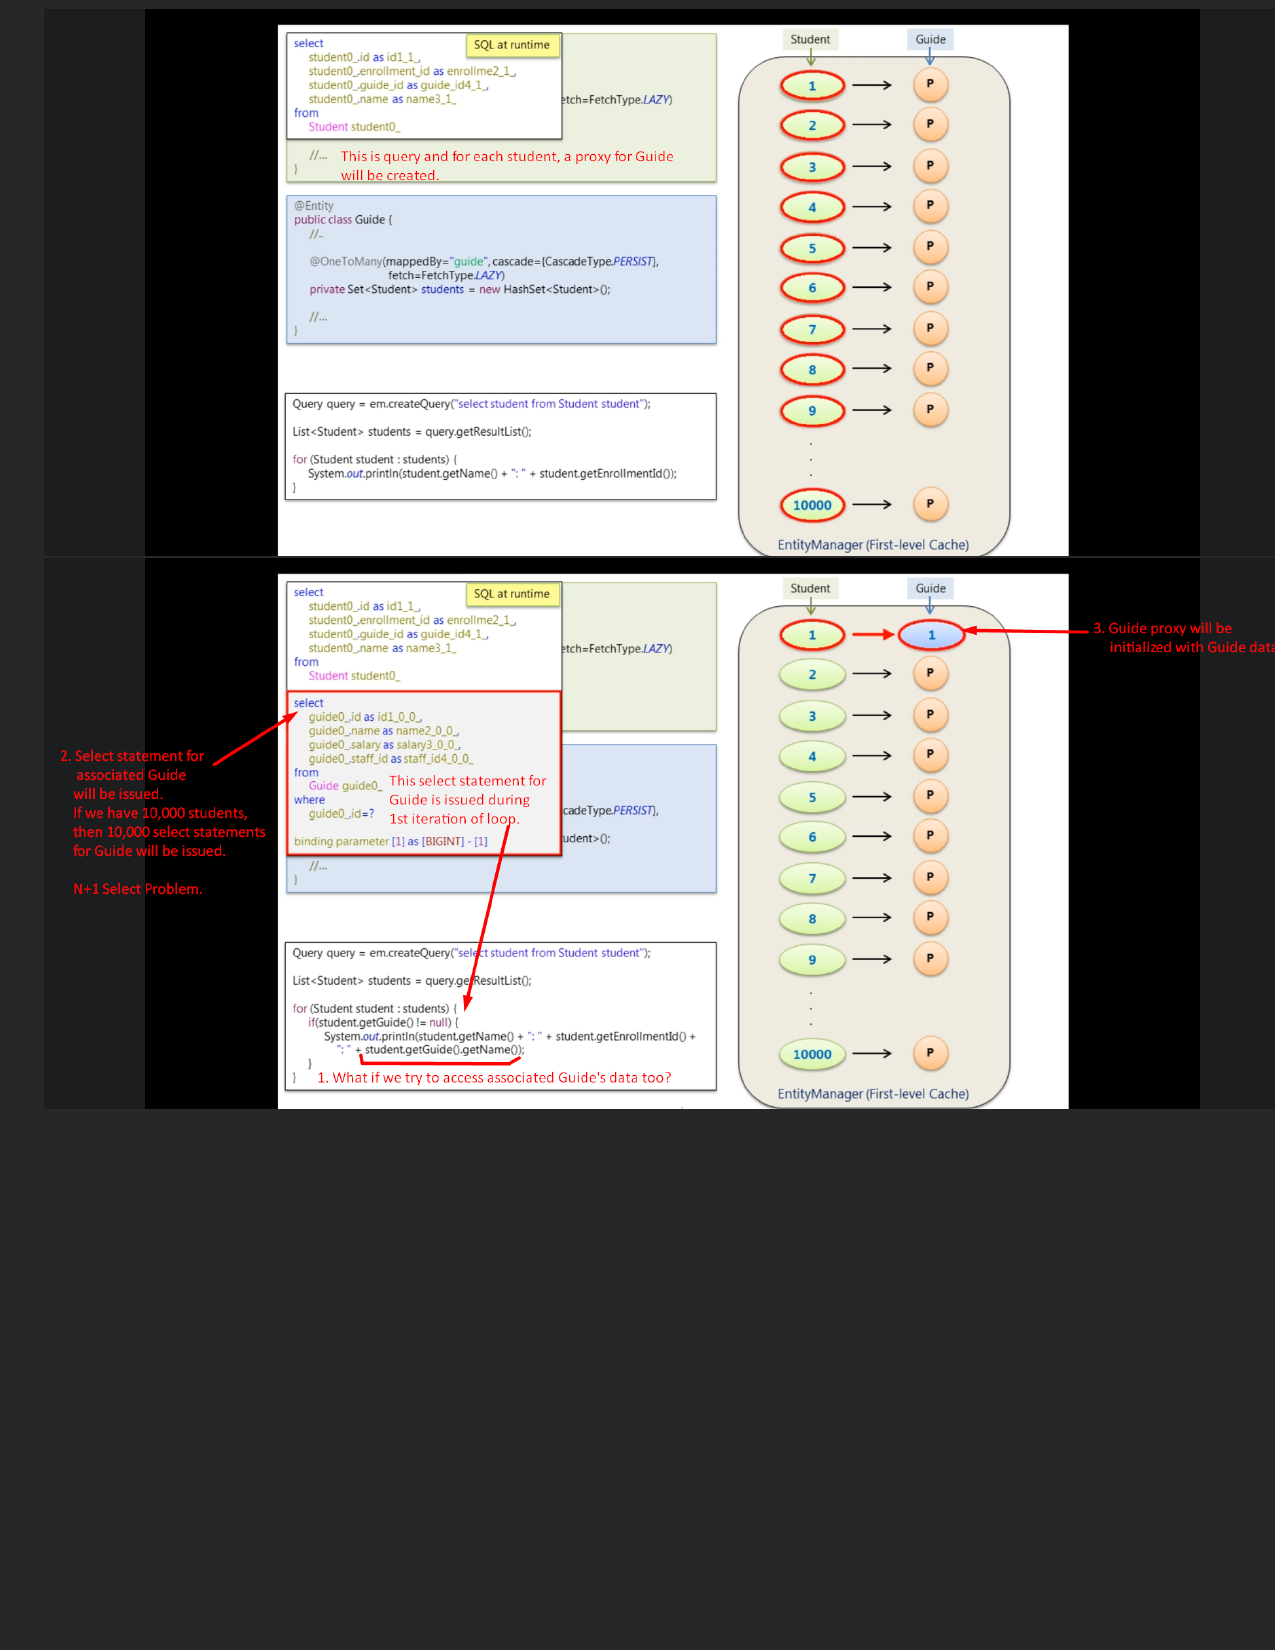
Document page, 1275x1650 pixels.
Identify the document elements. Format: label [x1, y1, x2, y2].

picture [44, 558, 1275, 1109]
picture [44, 9, 1275, 556]
